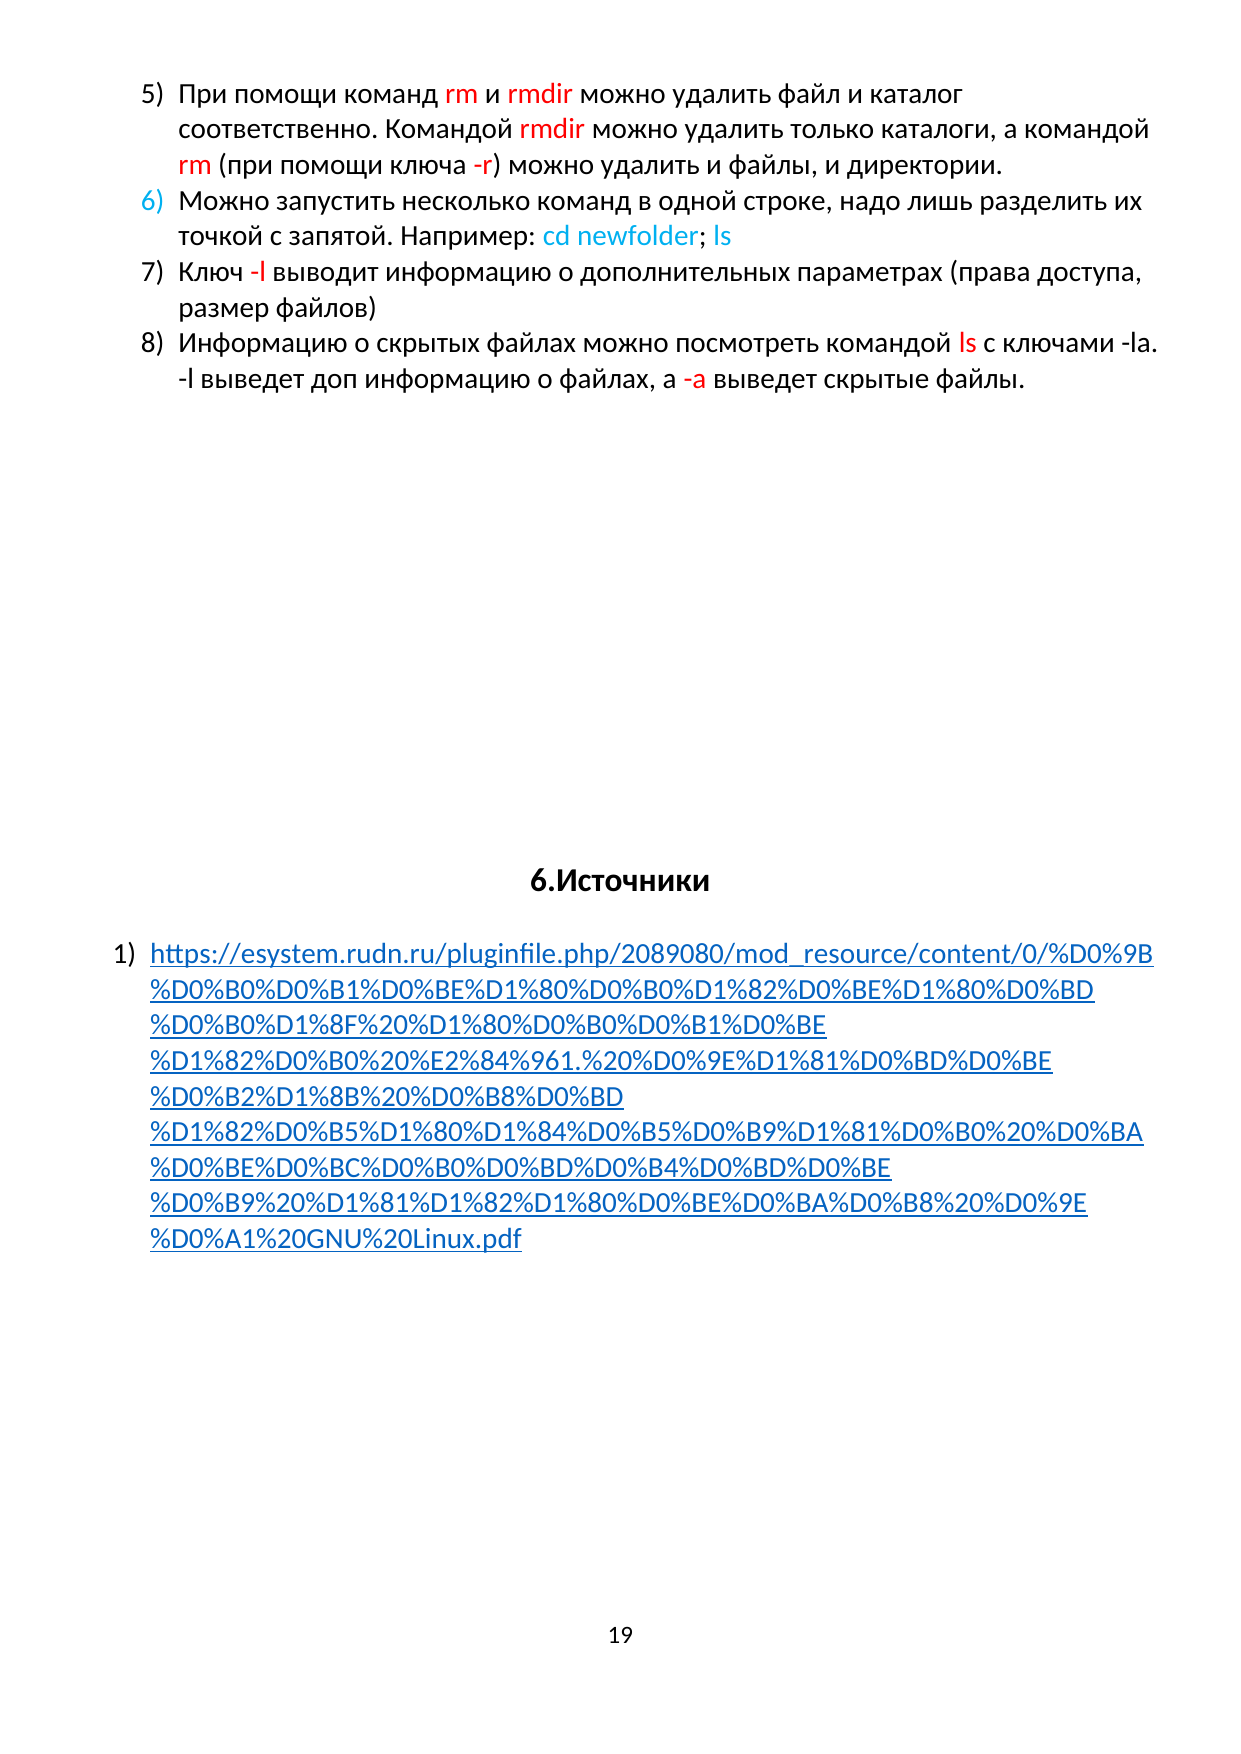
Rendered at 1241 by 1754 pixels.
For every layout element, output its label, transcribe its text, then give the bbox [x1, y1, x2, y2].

list Ключ -l выводит информацию о дополнительных параметрах (права доступа, размер файлов) [141, 253, 1165, 324]
list Можно запустить несколько команд в одной строке, надо лишь разделить их точкой с запятой. Например: cd newfolder; ls [141, 182, 1165, 253]
list 6.Источники [75, 859, 1165, 899]
list Информацию о скрытых файлах можно посмотреть командой ls с ключами -la. -l выведет доп информацию о файлах, а -a выведет скрытые файлы. [141, 324, 1165, 396]
list https://esystem.rudn.ru/pluginfile.php/2089080/mod_resource/content/0/%D0%9B%D0%B0%D0%B1%D0%BE%D1%80%D0%B0%D1%82%D0%BE%D1%80%D0%BD%D0%B0%D1%8F%20%D1%80%D0%B0%D0%B1%D0%BE%D1%82%D0%B0%20%E2%84%961.%20%D0%9E%D1%81%D0%BD%D0%BE%D0%B2%D1%8B%20%D0%B8%D0%BD%D1%82%D0%B5%D1%80%D1%84%D0%B5%D0%B9%D1%81%D0%B0%20%D0%BA%D0%BE%D0%BC%D0%B0%D0%BD%D0%B4%D0%BD%D0%BE%D0%B9%20%D1%81%D1%82%D1%80%D0%BE%D0%BA%D0%B8%20%D0%9E%D0%A1%20GNU%20Linux.pdf [112, 935, 1165, 1256]
list При помощи команд rm и rmdir можно удалить файл и каталог соответственно. Командой rmdir можно удалить только каталоги, а командой rm (при помощи ключа -r) можно удалить и файлы, и директории. [141, 75, 1165, 182]
